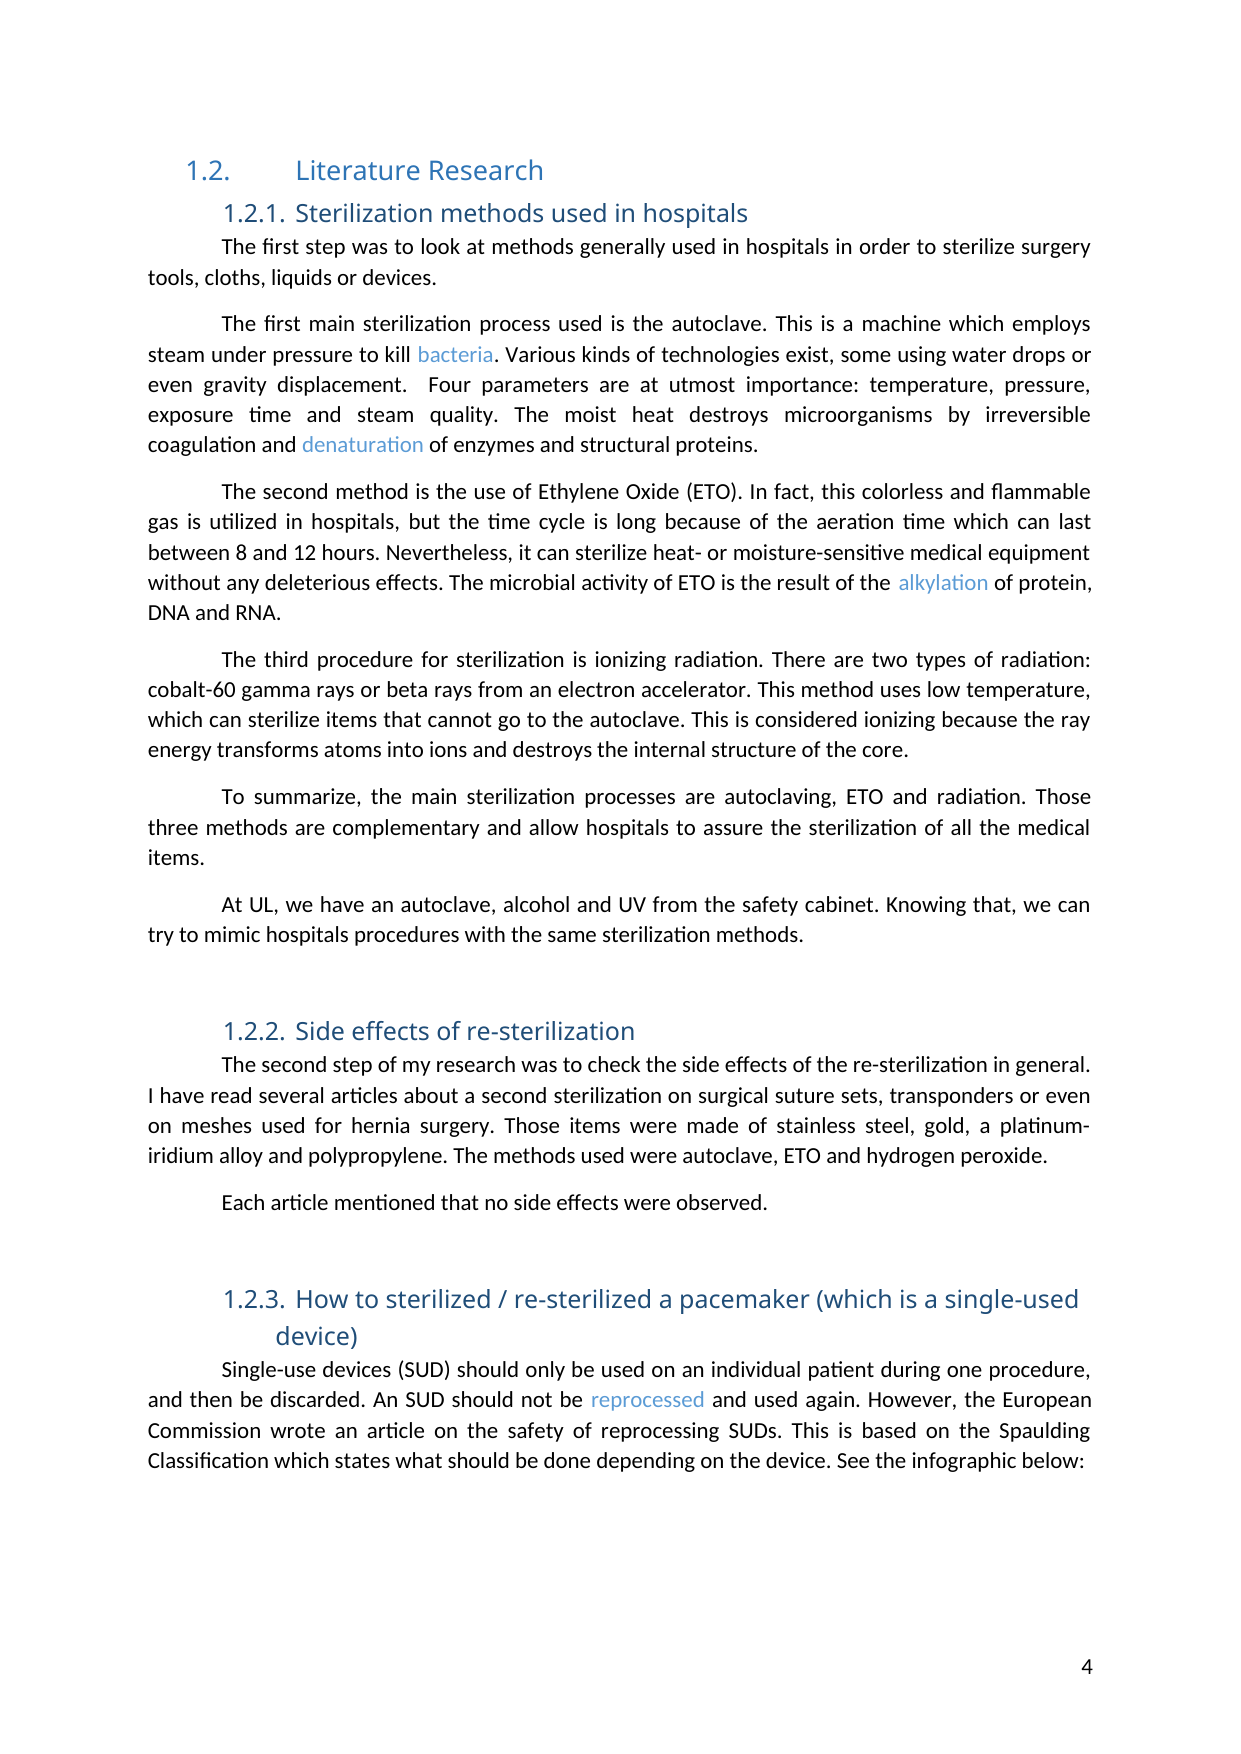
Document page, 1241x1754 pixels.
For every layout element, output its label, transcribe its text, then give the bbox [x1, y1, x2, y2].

text At UL, we have an autoclave, alcohol and UV from the safety cabinet. Knowing that, we can try to mimic hospitals procedures with the same sterilization methods. [148, 890, 1093, 948]
text The first step was to look at methods generally used in hospitals in order to sterilize surgery tools, cloths, liquids or devices. [148, 232, 1093, 291]
text The first main sterilization process used is the autoclave. This is a machine which employs steam under pressure to kill bacteria. Various kinds of technologies exist, some using water drops or even gravity displacement. Four parameters are at utmost importance: temperature, pressure, exposure time and steam quality. The moist heat destroys microorganisms by irreversible coagulation and denaturation of enzymes and structural proteins. [148, 309, 1093, 458]
text The second step of my research was to check the side effects of the re-sterilization in general. I have read several articles about a second sterilization on surgical suture sets, transponders or even on meshes used for hernia surgery. Those items were made of stainless steel, gold, a platinum-iridium alloy and polypropylene. The methods used were autoclave, ETO and hydrogen peroxide. [148, 1051, 1093, 1169]
subtitle Sterilization methods used in hospitals [223, 196, 1093, 230]
text Each article mentioned that no side effects were observed. [148, 1188, 1093, 1216]
text The third procedure for sterilization is ionizing radiation. There are two types of radiation: cobalt-60 gamma rays or beta rays from an electron accelerator. This method uses low temperature, which can sterilize items that cannot go to the autoclave. This is considered ionizing because the ray energy transforms atoms into ions and destroys the internal structure of the core. [148, 645, 1093, 764]
text The second method is the use of Ethylene Oxide (ETO). In fact, this colorless and flammable gas is utilized in hospitals, but the time cycle is long because of the aeration time which can last between 8 and 12 hours. Nevertheless, it can sterilize heat- or moisture-sensitive medical equipment without any deleterious effects. The microbial activity of ETO is the result of the alkylation of protein, DNA and RNA. [148, 477, 1093, 626]
text Single-use devices (SUD) should only be used on an individual patient during one procedure, and then be discarded. An SUD should not be reprocessed and used again. However, the European Commission wrote an article on the safety of reprocessing SUDs. This is based on the Spaulding Classification which states what should be done depending on the device. See the infographic below: [148, 1355, 1093, 1474]
text To summarize, the main sterilization processes are autoclaving, ETO and radiation. Those three methods are complementary and allow hospitals to assure the sterilization of all the medical items. [148, 782, 1093, 871]
subtitle Side effects of re-sterilization [223, 1014, 1093, 1048]
subtitle How to sterilized / re-sterilized a pacemaker (which is a single-used device) [223, 1282, 1093, 1353]
subtitle Literature Research [185, 152, 1093, 189]
